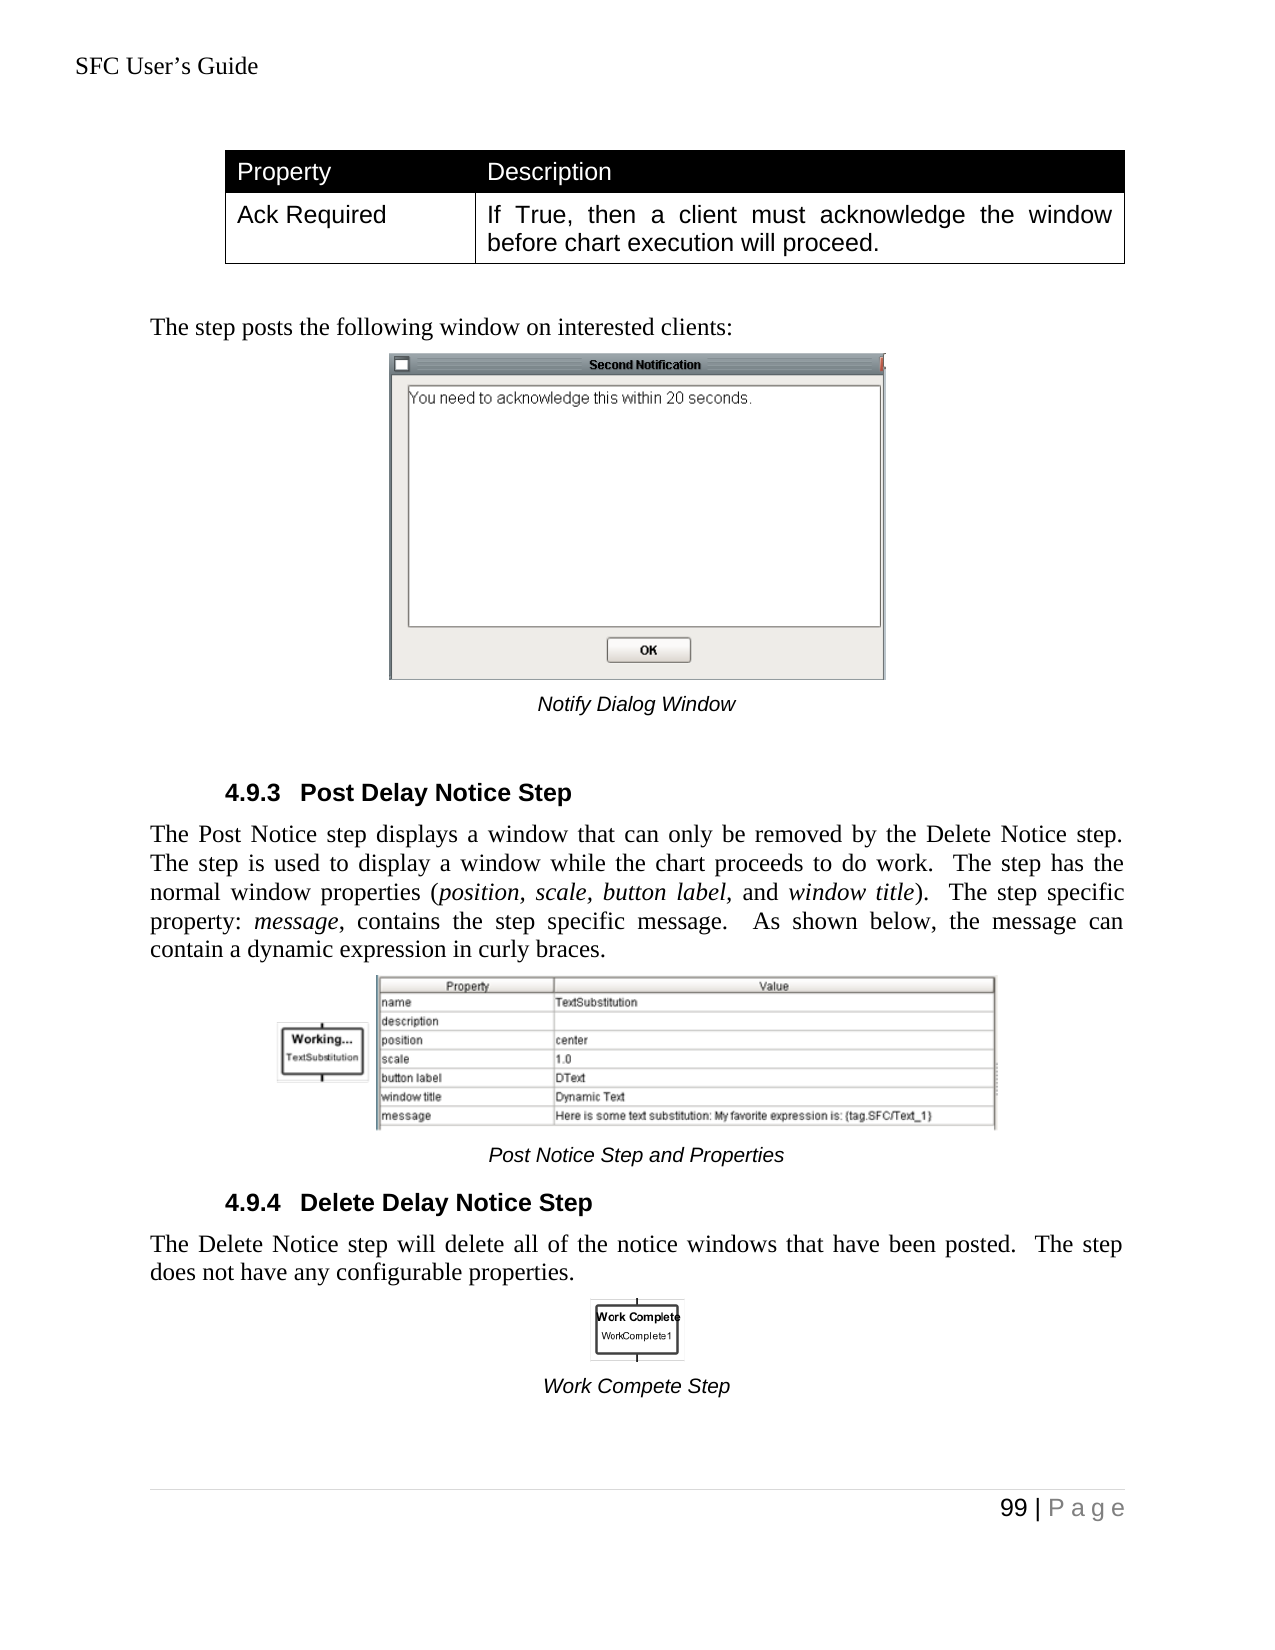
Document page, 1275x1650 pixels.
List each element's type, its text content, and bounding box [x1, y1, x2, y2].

table_cell Ack Required [226, 193, 475, 263]
table_header Description [476, 151, 1124, 192]
subtitle Post Delay Notice Step [225, 778, 1125, 807]
text Work Compete Step [150, 1374, 1125, 1398]
table_cell If True, then a client must acknowledge the window before chart execution will proceed. [476, 193, 1124, 263]
picture [389, 353, 886, 680]
picture [590, 1298, 685, 1362]
table_header Property [226, 151, 475, 192]
text The Post Notice step displays a window that can only be removed by the Delete Notice step. The step is used to display a window while the chart proceeds to do work. The step has the normal window properties (position, scale, button label, and window title). The step specific property: message, contains the step specific message. As shown below, the message can contain a dynamic expression in curly braces. [150, 819, 1125, 963]
text The step posts the following window on interested clients: [150, 312, 1125, 341]
picture [276, 975, 999, 1131]
text The Delete Notice step will delete all of the notice windows that have been posted. The step does not have any configurable properties. [150, 1229, 1125, 1286]
subtitle Delete Delay Notice Step [225, 1187, 1125, 1216]
text Post Notice Step and Properties [150, 1143, 1125, 1167]
text Notify Dialog Window [150, 692, 1125, 716]
